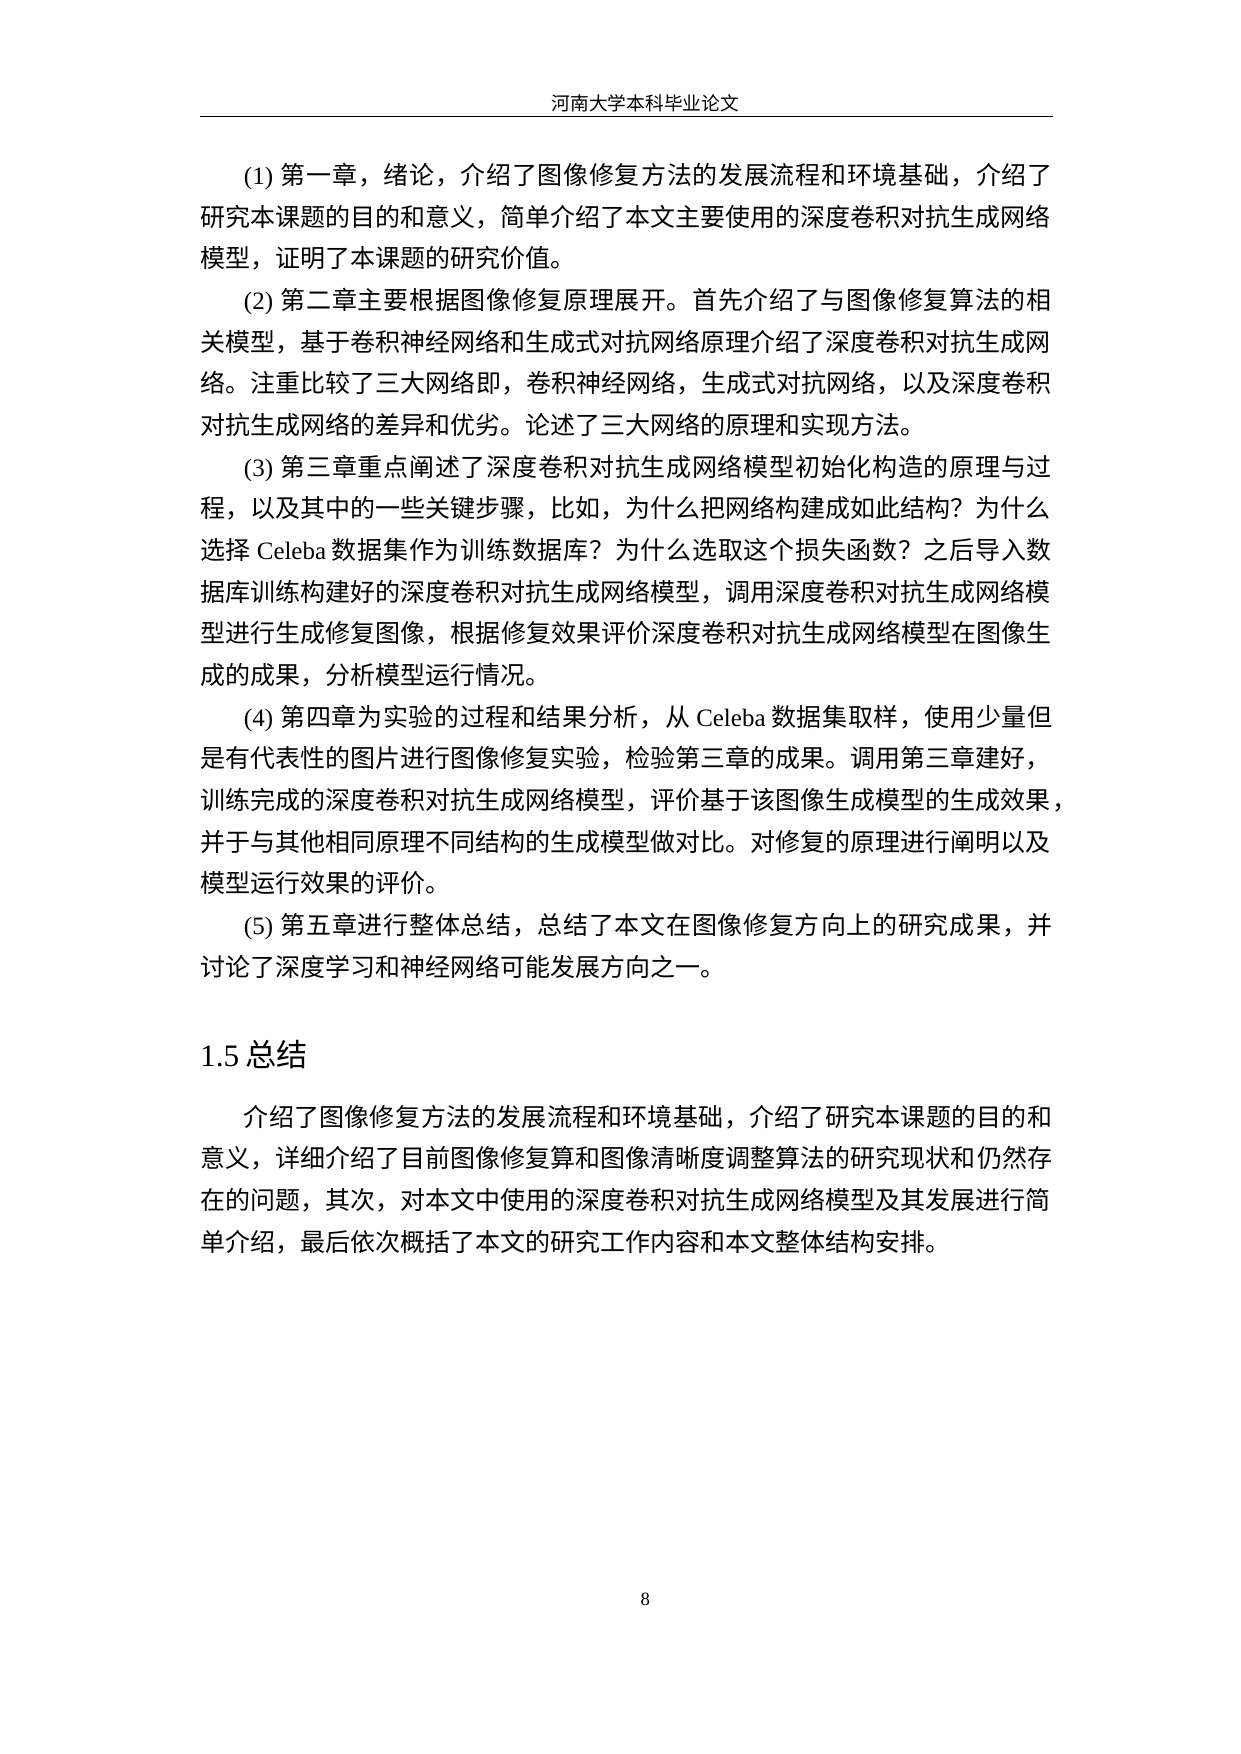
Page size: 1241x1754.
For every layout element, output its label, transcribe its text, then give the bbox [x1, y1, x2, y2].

text (1) 第一章，绪论，介绍了图像修复方法的发展流程和环境基础，介绍了研究本课题的目的和意义，简单介绍了本文主要使用的深度卷积对抗生成网络模型，证明了本课题的研究价值。 [200, 150, 1053, 275]
text (5) 第五章进行整体总结，总结了本文在图像修复方向上的研究成果，并讨论了深度学习和神经网络可能发展方向之一。 [200, 900, 1053, 983]
text (2) 第二章主要根据图像修复原理展开。首先介绍了与图像修复算法的相关模型，基于卷积神经网络和生成式对抗网络原理介绍了深度卷积对抗生成网络。注重比较了三大网络即，卷积神经网络，生成式对抗网络，以及深度卷积对抗生成网络的差异和优劣。论述了三大网络的原理和实现方法。 [200, 275, 1053, 442]
text 1.5总结 [200, 1030, 1053, 1075]
text (3) 第三章重点阐述了深度卷积对抗生成网络模型初始化构造的原理与过程，以及其中的一些关键步骤，比如，为什么把网络构建成如此结构？为什么选择Celeba数据集作为训练数据库？为什么选取这个损失函数？之后导入数据库训练构建好的深度卷积对抗生成网络模型，调用深度卷积对抗生成网络模型进行生成修复图像，根据修复效果评价深度卷积对抗生成网络模型在图像生成的成果，分析模型运行情况。 [200, 442, 1053, 692]
text (4) 第四章为实验的过程和结果分析，从Celeba数据集取样，使用少量但是有代表性的图片进行图像修复实验，检验第三章的成果。调用第三章建好，训练完成的深度卷积对抗生成网络模型，评价基于该图像生成模型的生成效果，并于与其他相同原理不同结构的生成模型做对比。对修复的原理进行阐明以及模型运行效果的评价。 [200, 692, 1053, 900]
text 介绍了图像修复方法的发展流程和环境基础，介绍了研究本课题的目的和意义，详细介绍了目前图像修复算和图像清晰度调整算法的研究现状和仍然存在的问题，其次，对本文中使用的深度卷积对抗生成网络模型及其发展进行简单介绍，最后依次概括了本文的研究工作内容和本文整体结构安排。 [200, 1092, 1053, 1258]
